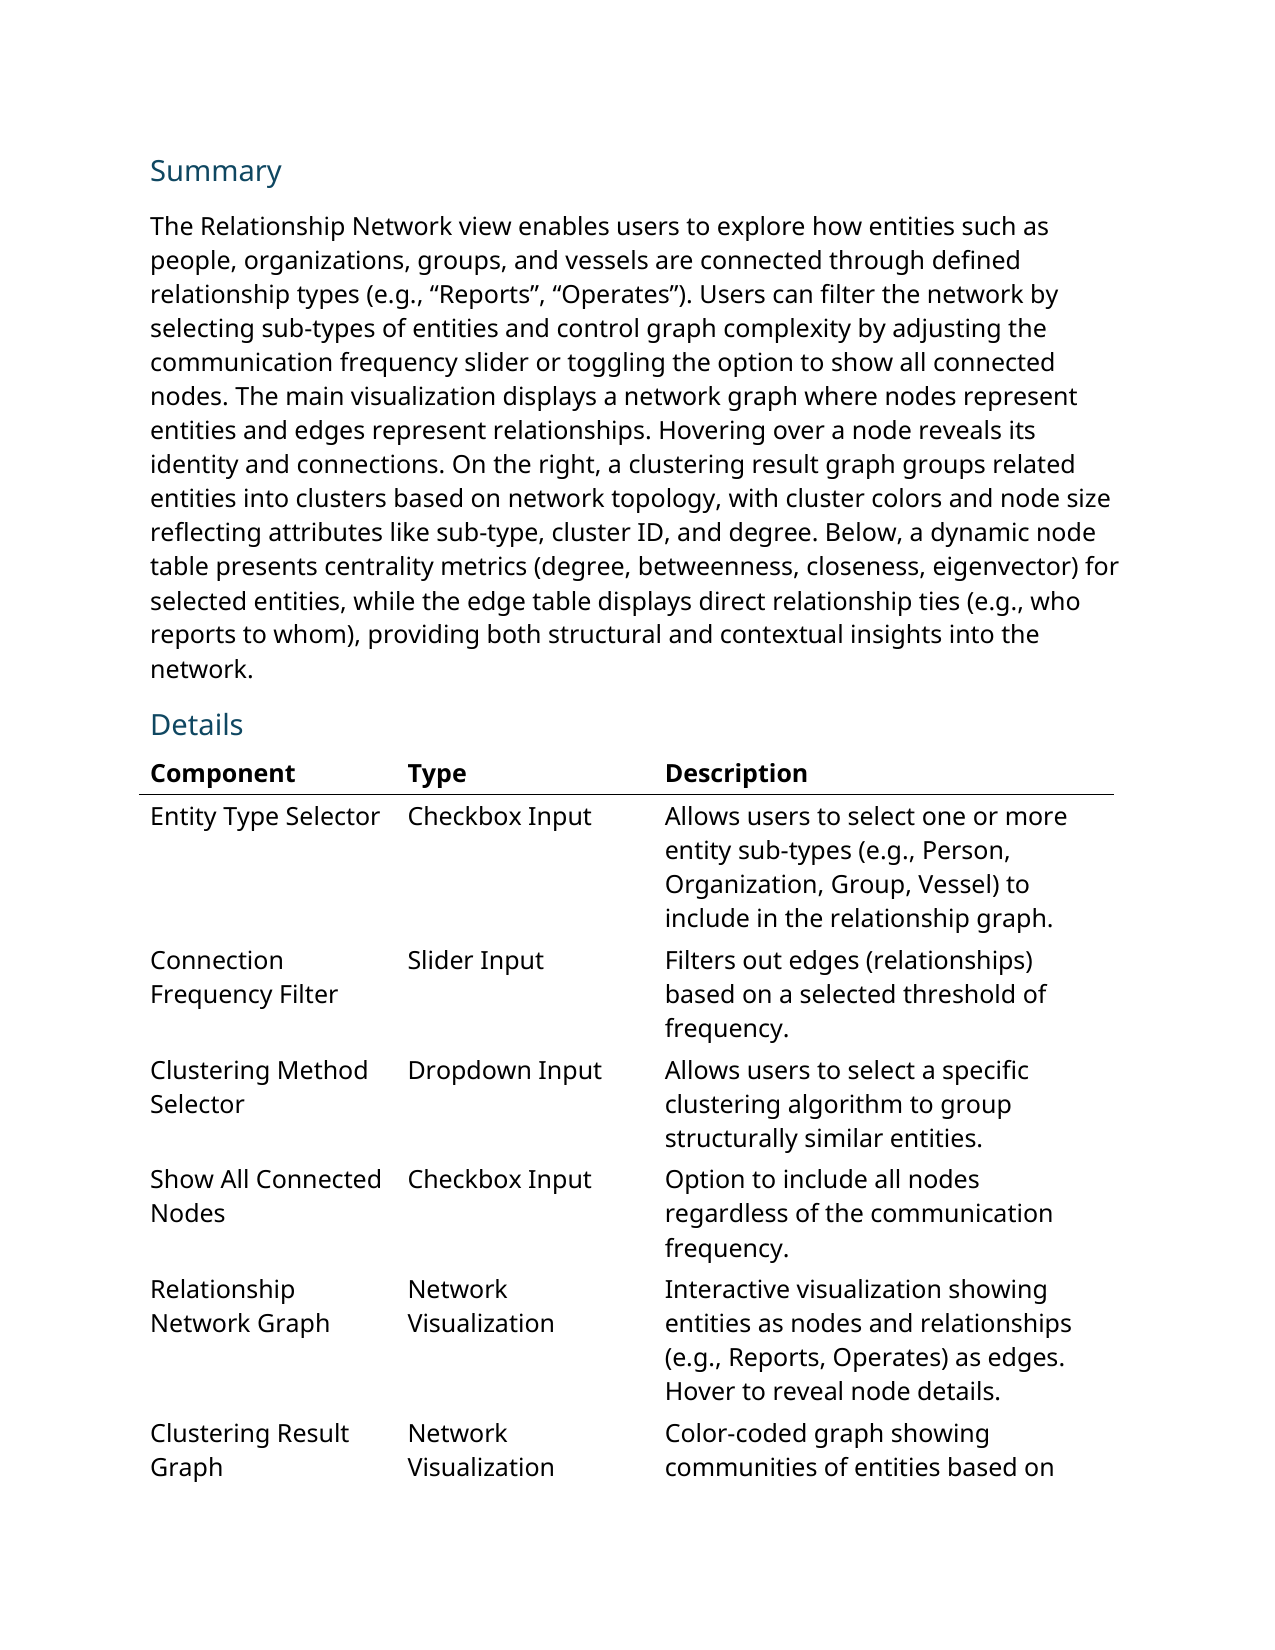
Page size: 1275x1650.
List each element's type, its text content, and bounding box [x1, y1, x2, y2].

table_header Type [396, 752, 653, 794]
table_header Description [653, 752, 1114, 794]
table_cell Clustering Method Selector [139, 1049, 396, 1158]
table_cell Entity Type Selector [139, 795, 396, 939]
table_cell Slider Input [396, 939, 653, 1049]
table_cell Connection Frequency Filter [139, 939, 396, 1049]
table_cell Dropdown Input [396, 1049, 653, 1158]
subtitle Details [150, 704, 1125, 744]
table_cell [653, 1412, 1114, 1487]
table_cell Relationship Network Graph [139, 1268, 396, 1412]
table_cell Allows users to select a specific clustering algorithm to group structurally similar entities. [653, 1049, 1114, 1158]
table_cell Network Visualization [396, 1268, 653, 1412]
text The Relationship Network view enables users to explore how entities such as people, organizations, groups, and vessels are connected through defined relationship types (e.g., “Reports”, “Operates”). Users can filter the network by selecting sub-types of entities and control graph complexity by adjusting the communication frequency slider or toggling the option to show all connected nodes. The main visualization displays a network graph where nodes represent entities and edges represent relationships. Hovering over a node reveals its identity and connections. On the right, a clustering result graph groups related entities into clusters based on network topology, with cluster colors and node size reflecting attributes like sub-type, cluster ID, and degree. Below, a dynamic node table presents centrality metrics (degree, betweenness, closeness, eigenvector) for selected entities, while the edge table displays direct relationship ties (e.g., who reports to whom), providing both structural and contextual insights into the network. [150, 208, 1125, 685]
table_cell Checkbox Input [396, 1158, 653, 1268]
table_cell Checkbox Input [396, 795, 653, 939]
table_header Component [139, 752, 396, 794]
table_cell Clustering Result Graph [139, 1412, 396, 1487]
table_cell Network Visualization [396, 1412, 653, 1487]
subtitle Summary [150, 150, 1125, 190]
table_cell Show All Connected Nodes [139, 1158, 396, 1268]
table_cell Filters out edges (relationships) based on a selected threshold of frequency. [653, 939, 1114, 1049]
table_cell Interactive visualization showing entities as nodes and relationships (e.g., Reports, Operates) as edges. Hover to reveal node details. [653, 1268, 1114, 1412]
table_cell Option to include all nodes regardless of the communication frequency. [653, 1158, 1114, 1268]
table_cell Allows users to select one or more entity sub-types (e.g., Person, Organization, Group, Vessel) to include in the relationship graph. [653, 795, 1114, 939]
